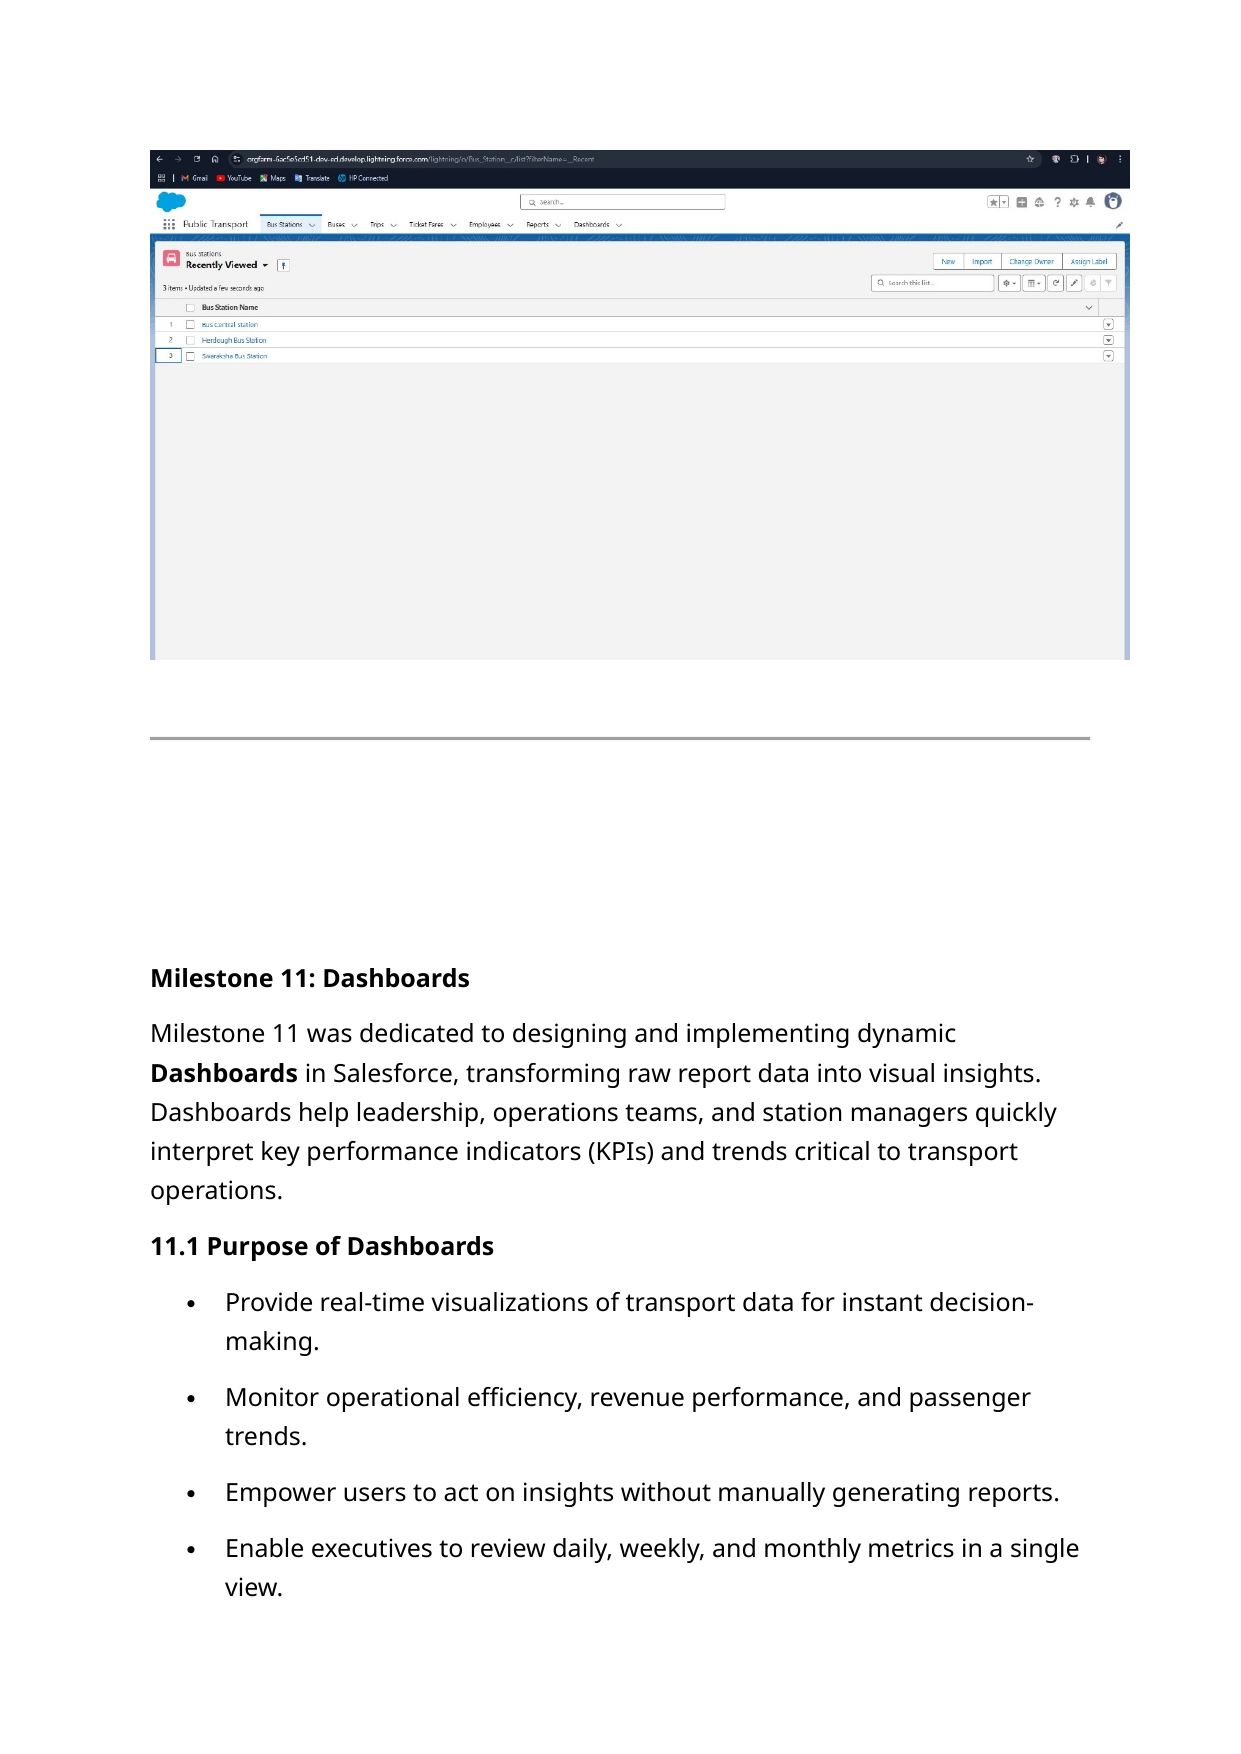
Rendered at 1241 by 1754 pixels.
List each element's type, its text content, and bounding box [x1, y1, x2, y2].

list Provide real-time visualizations of transport data for instant decision-making. [187, 1284, 1090, 1358]
list Enable executives to review daily, weekly, and monthly metrics in a single view. [187, 1530, 1090, 1603]
text Milestone 11 was dedicated to designing and implementing dynamic Dashboards in Salesforce, transforming raw report data into visual insights. Dashboards help leadership, operations teams, and station managers quickly interpret key performance indicators (KPIs) and trends critical to transport operations. [150, 1016, 1090, 1207]
list Empower users to act on insights without manually generating reports. [187, 1474, 1090, 1508]
picture [150, 150, 1130, 660]
text 11.1 Purpose of Dashboards [150, 1229, 1090, 1263]
text Milestone 11: Dashboards [150, 960, 1090, 994]
list Monitor operational efficiency, revenue performance, and passenger trends. [187, 1379, 1090, 1453]
